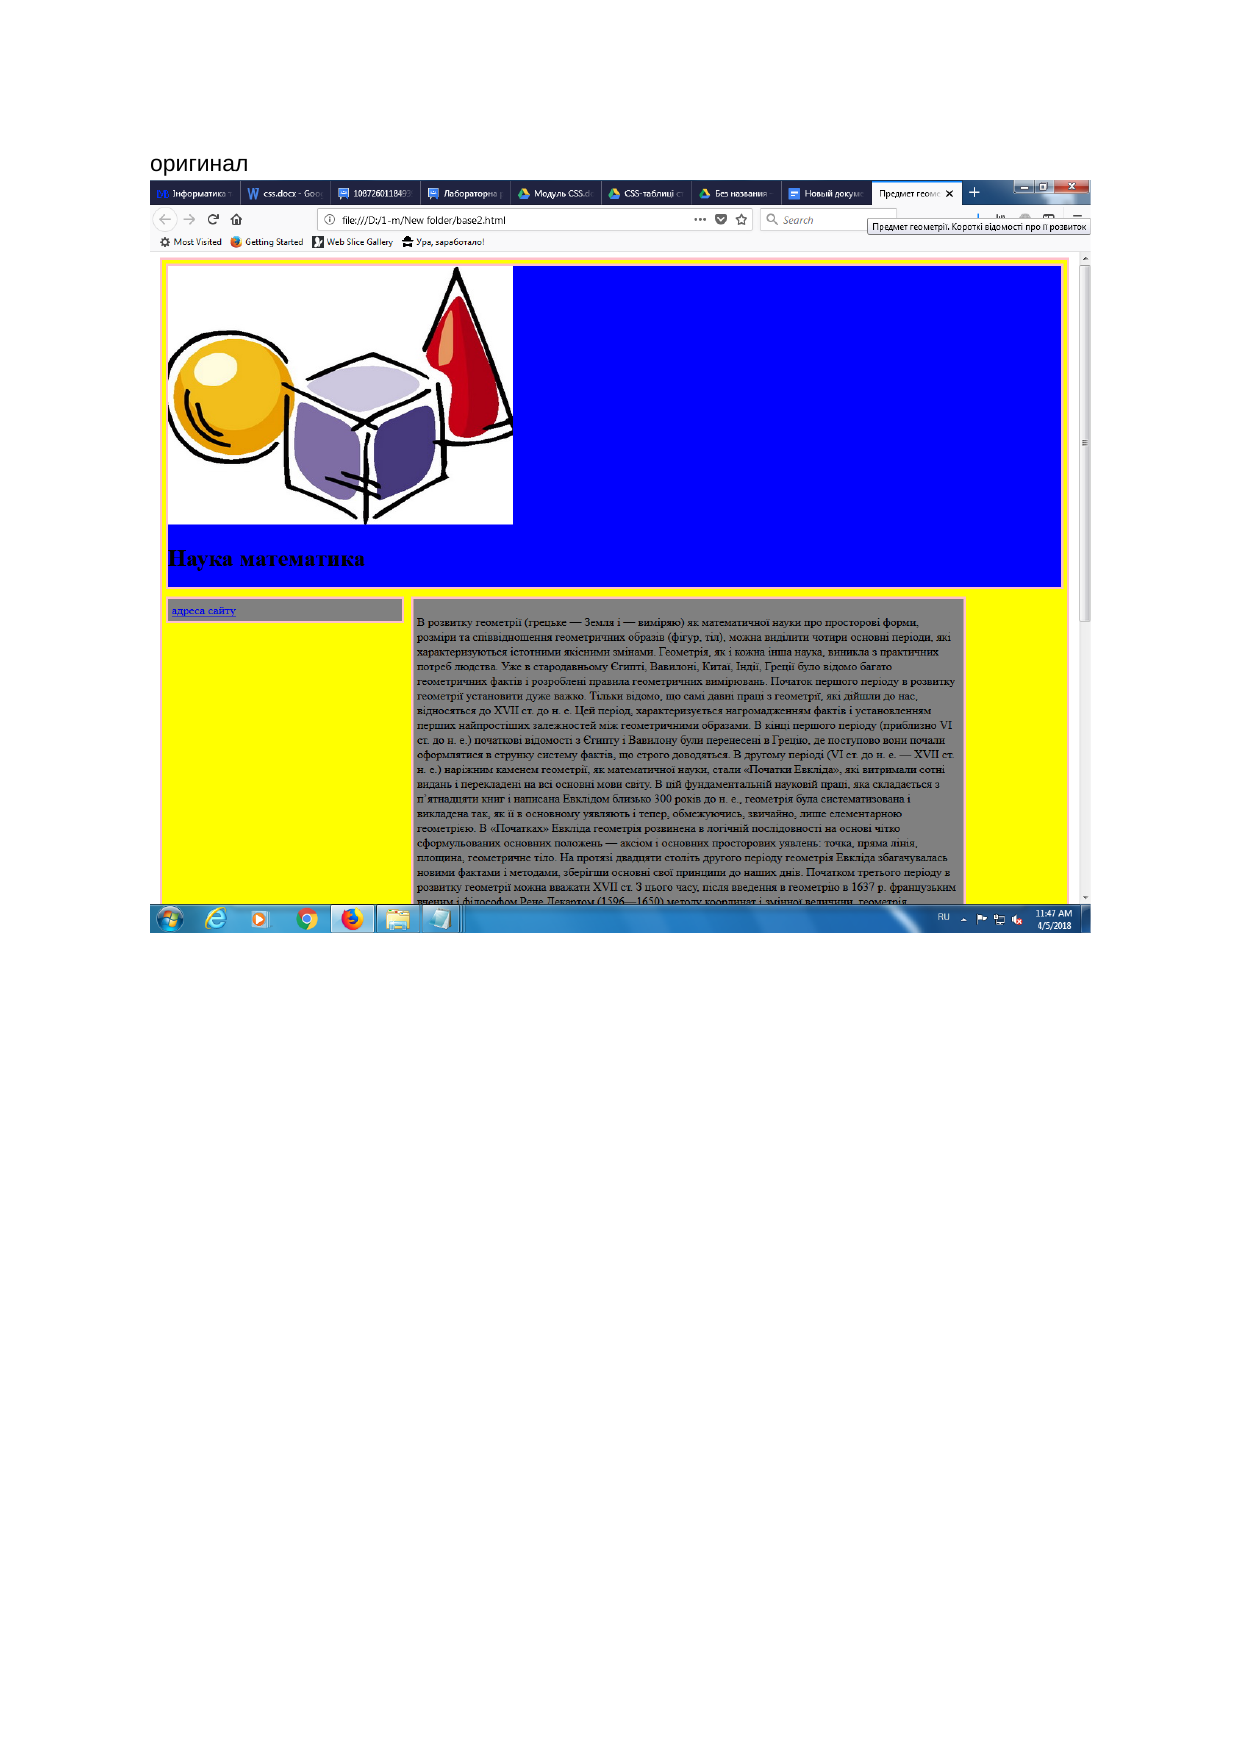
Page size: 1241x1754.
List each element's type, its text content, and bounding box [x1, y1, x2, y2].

picture [150, 180, 1091, 933]
text оригинал [150, 150, 1090, 180]
